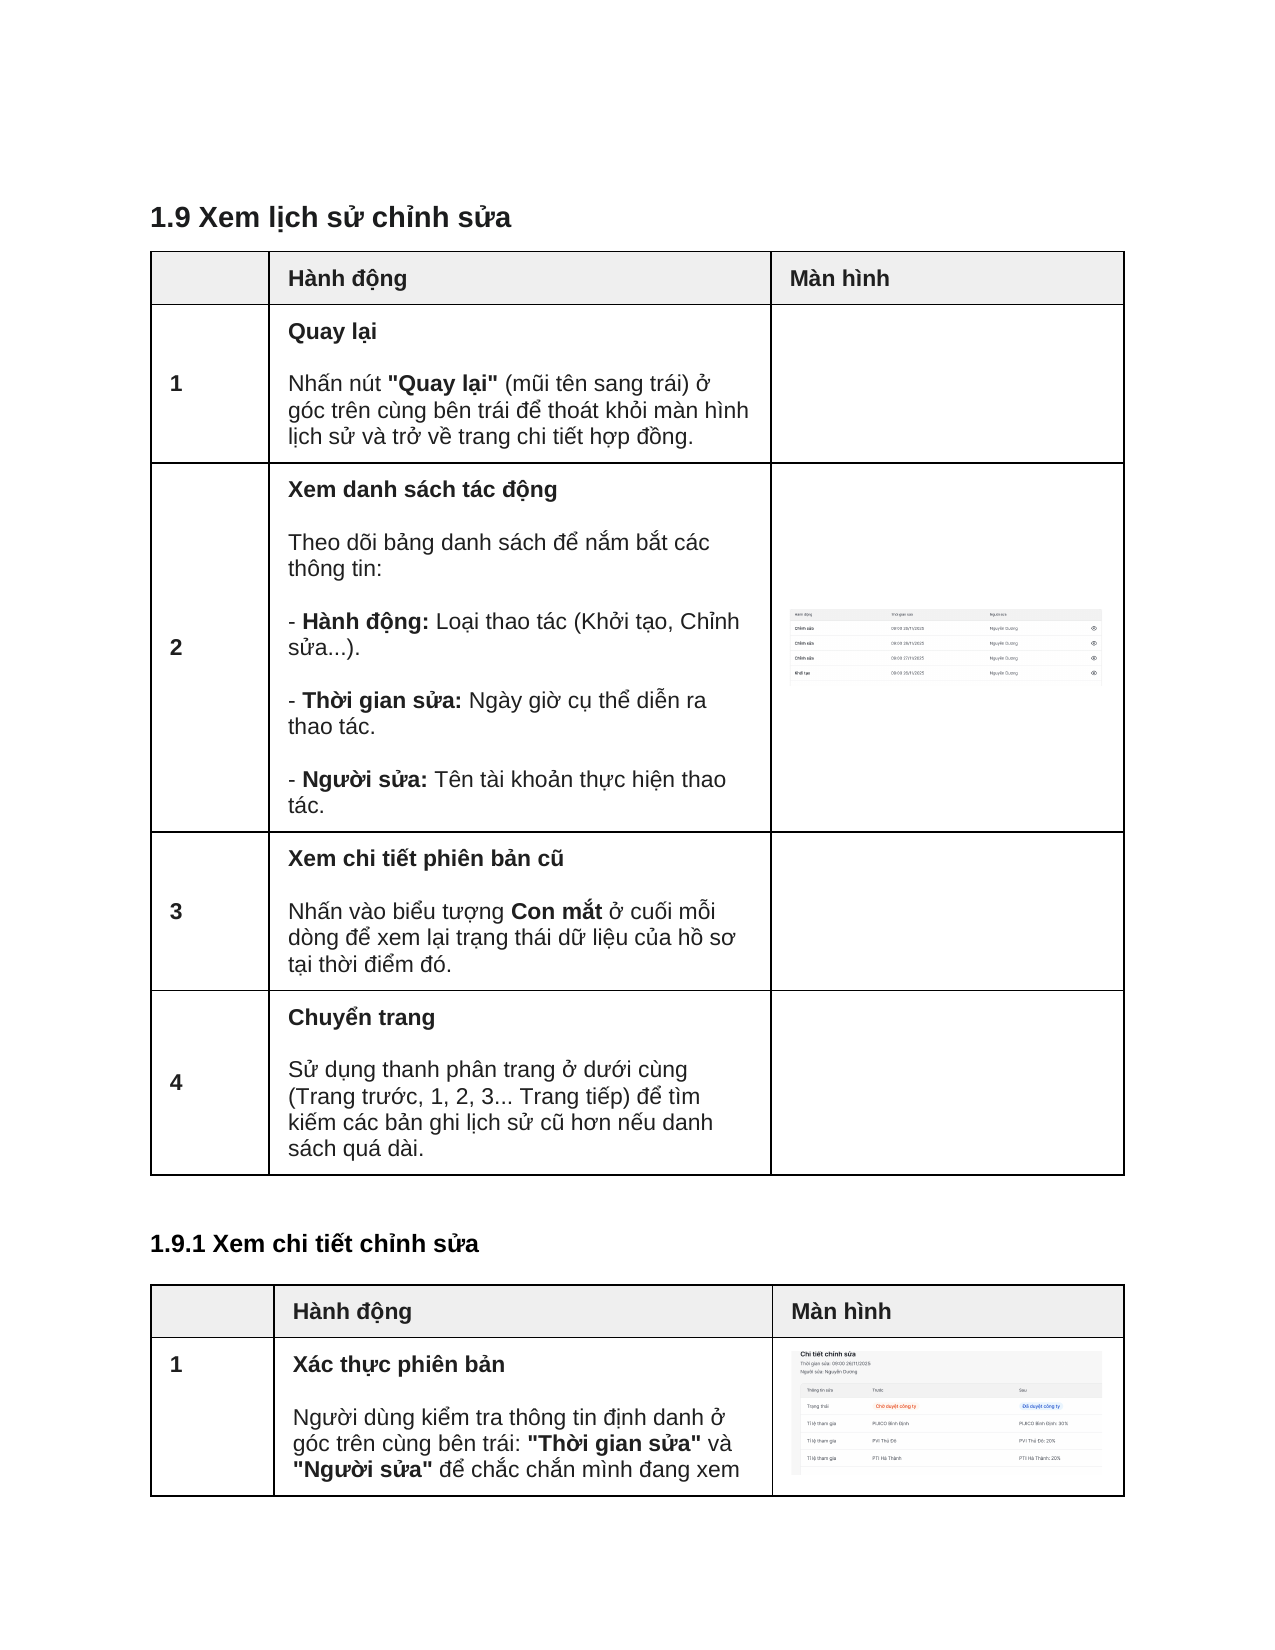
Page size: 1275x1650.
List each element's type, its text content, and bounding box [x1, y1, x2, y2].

table_header Màn hình [772, 252, 1123, 304]
table_cell 4 [152, 991, 268, 1174]
picture [789, 609, 1103, 686]
table_cell Xem chi tiết phiên bản cũ Nhấn vào biểu tượng Con mắt ở cuối mỗi dòng để xem lại trạng thái dữ liệu của hồ sơ tại thời điểm đó. [270, 833, 770, 989]
table_cell Xem danh sách tác động Theo dõi bảng danh sách để nắm bắt các thông tin: - Hành động: Loại thao tác (Khởi tạo, Chỉnh sửa...). - Thời gian sửa: Ngày giờ cụ thể diễn ra thao tác. - Người sửa: Tên tài khoản thực hiện thao tác. [270, 464, 770, 831]
table_cell Chuyển trang Sử dụng thanh phân trang ở dưới cùng (Trang trước, 1, 2, 3... Trang tiếp) để tìm kiếm các bản ghi lịch sử cũ hơn nếu danh sách quá dài. [270, 991, 770, 1174]
table_cell [773, 1338, 1123, 1495]
table_cell Quay lại Nhấn nút "Quay lại" (mũi tên sang trái) ở góc trên cùng bên trái để thoát khỏi màn hình lịch sử và trở về trang chi tiết hợp đồng. [270, 305, 770, 462]
table_cell [772, 305, 1123, 462]
table_cell [772, 833, 1123, 989]
subtitle 1.9.1 Xem chi tiết chỉnh sửa [150, 1229, 1125, 1257]
table_header Hành động [270, 252, 770, 304]
table_cell 1 [152, 1338, 273, 1495]
table_cell 1 [152, 305, 268, 462]
table_cell [772, 464, 1123, 831]
table_header Hành động [275, 1286, 772, 1337]
subtitle 1.9 Xem lịch sử chỉnh sửa [150, 200, 1125, 233]
picture [791, 1351, 1103, 1475]
table_cell [772, 991, 1123, 1174]
table_header [152, 252, 268, 304]
table_header Màn hình [773, 1286, 1123, 1337]
table_header [152, 1286, 273, 1337]
table_cell 3 [152, 833, 268, 989]
table_cell 2 [152, 464, 268, 831]
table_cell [275, 1338, 772, 1495]
